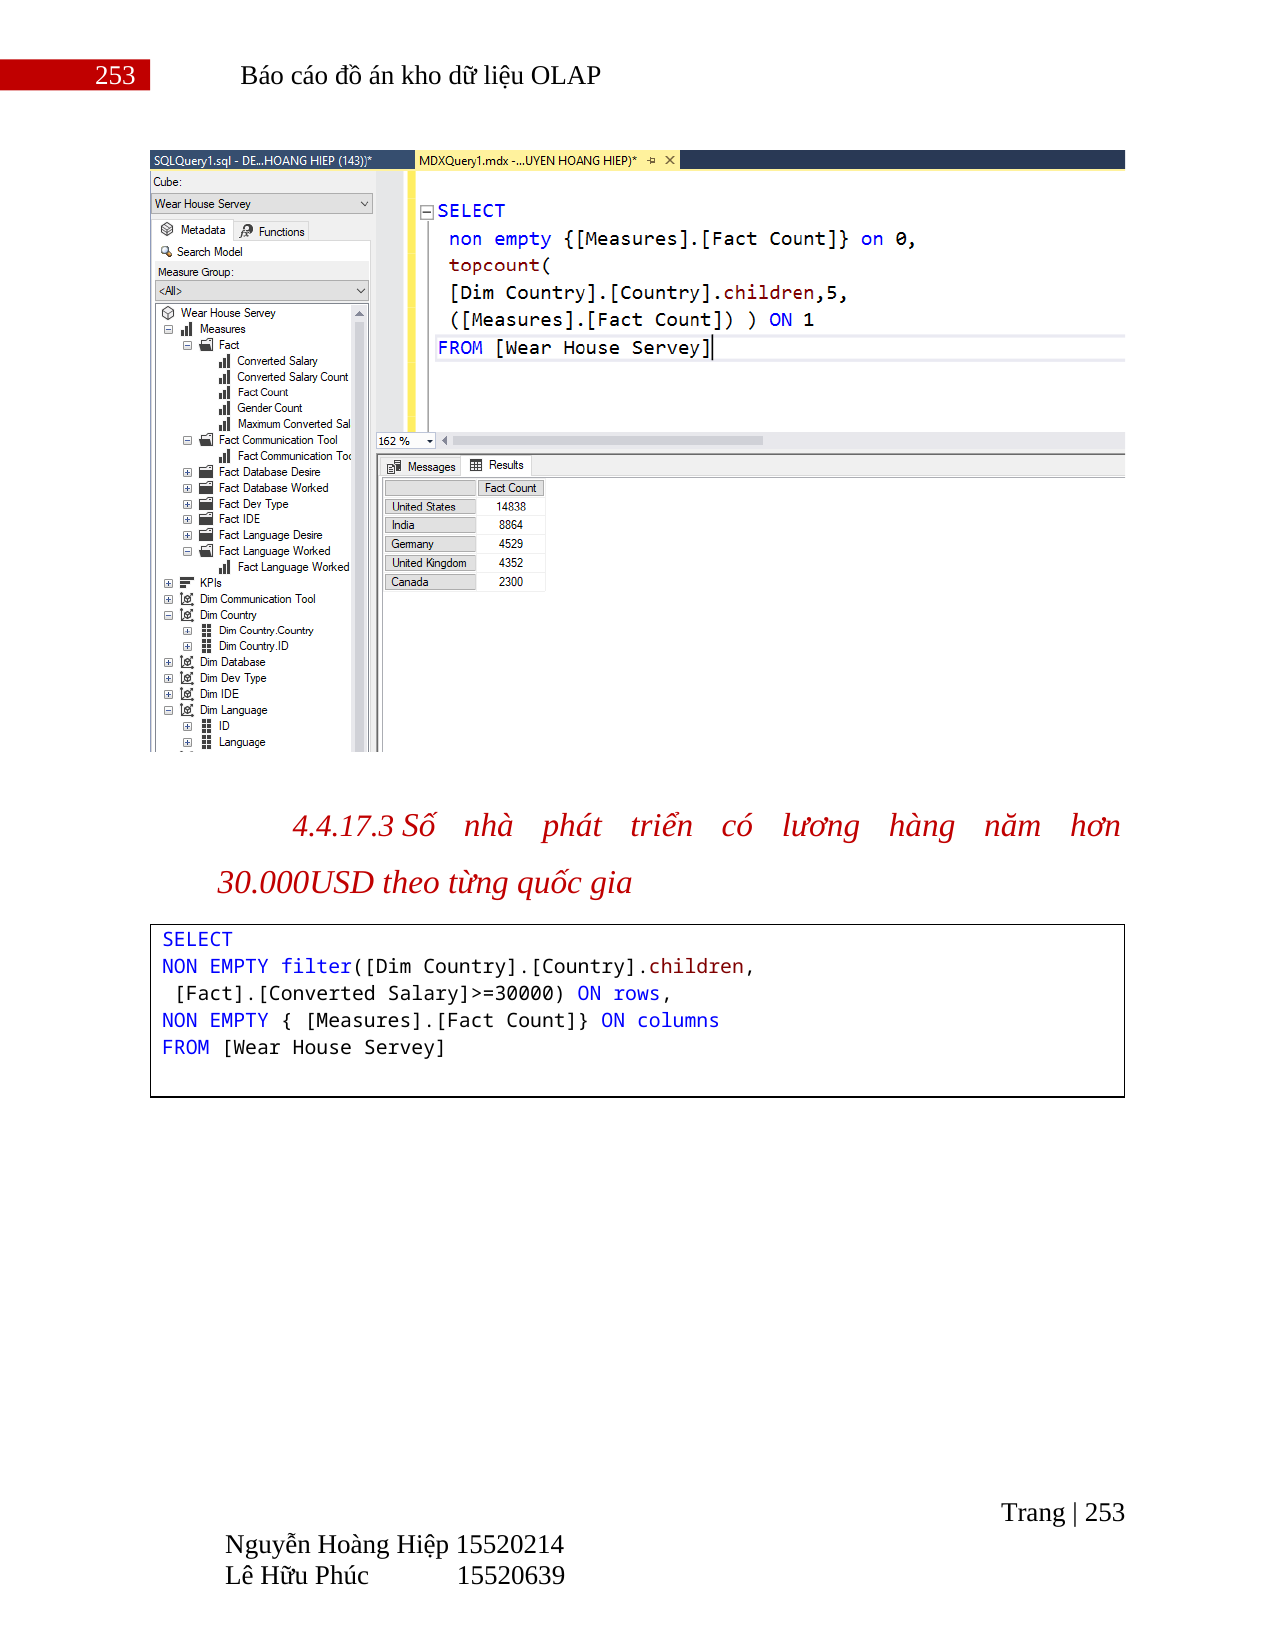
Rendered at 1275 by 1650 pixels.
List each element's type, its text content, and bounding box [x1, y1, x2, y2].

text Số nhà phát triển có lương hàng năm hơn 30.000USD theo từng quốc gia [217, 805, 1125, 901]
table_header SELECT NON EMPTY filter([Dim Country].[Country].children, [Fact].[Converted Salary]>=30000) ON rows, NON EMPTY { [Measures].[Fact Count]} ON columns FROM [Wear House Servey] [151, 925, 1124, 1096]
picture [150, 150, 1125, 752]
